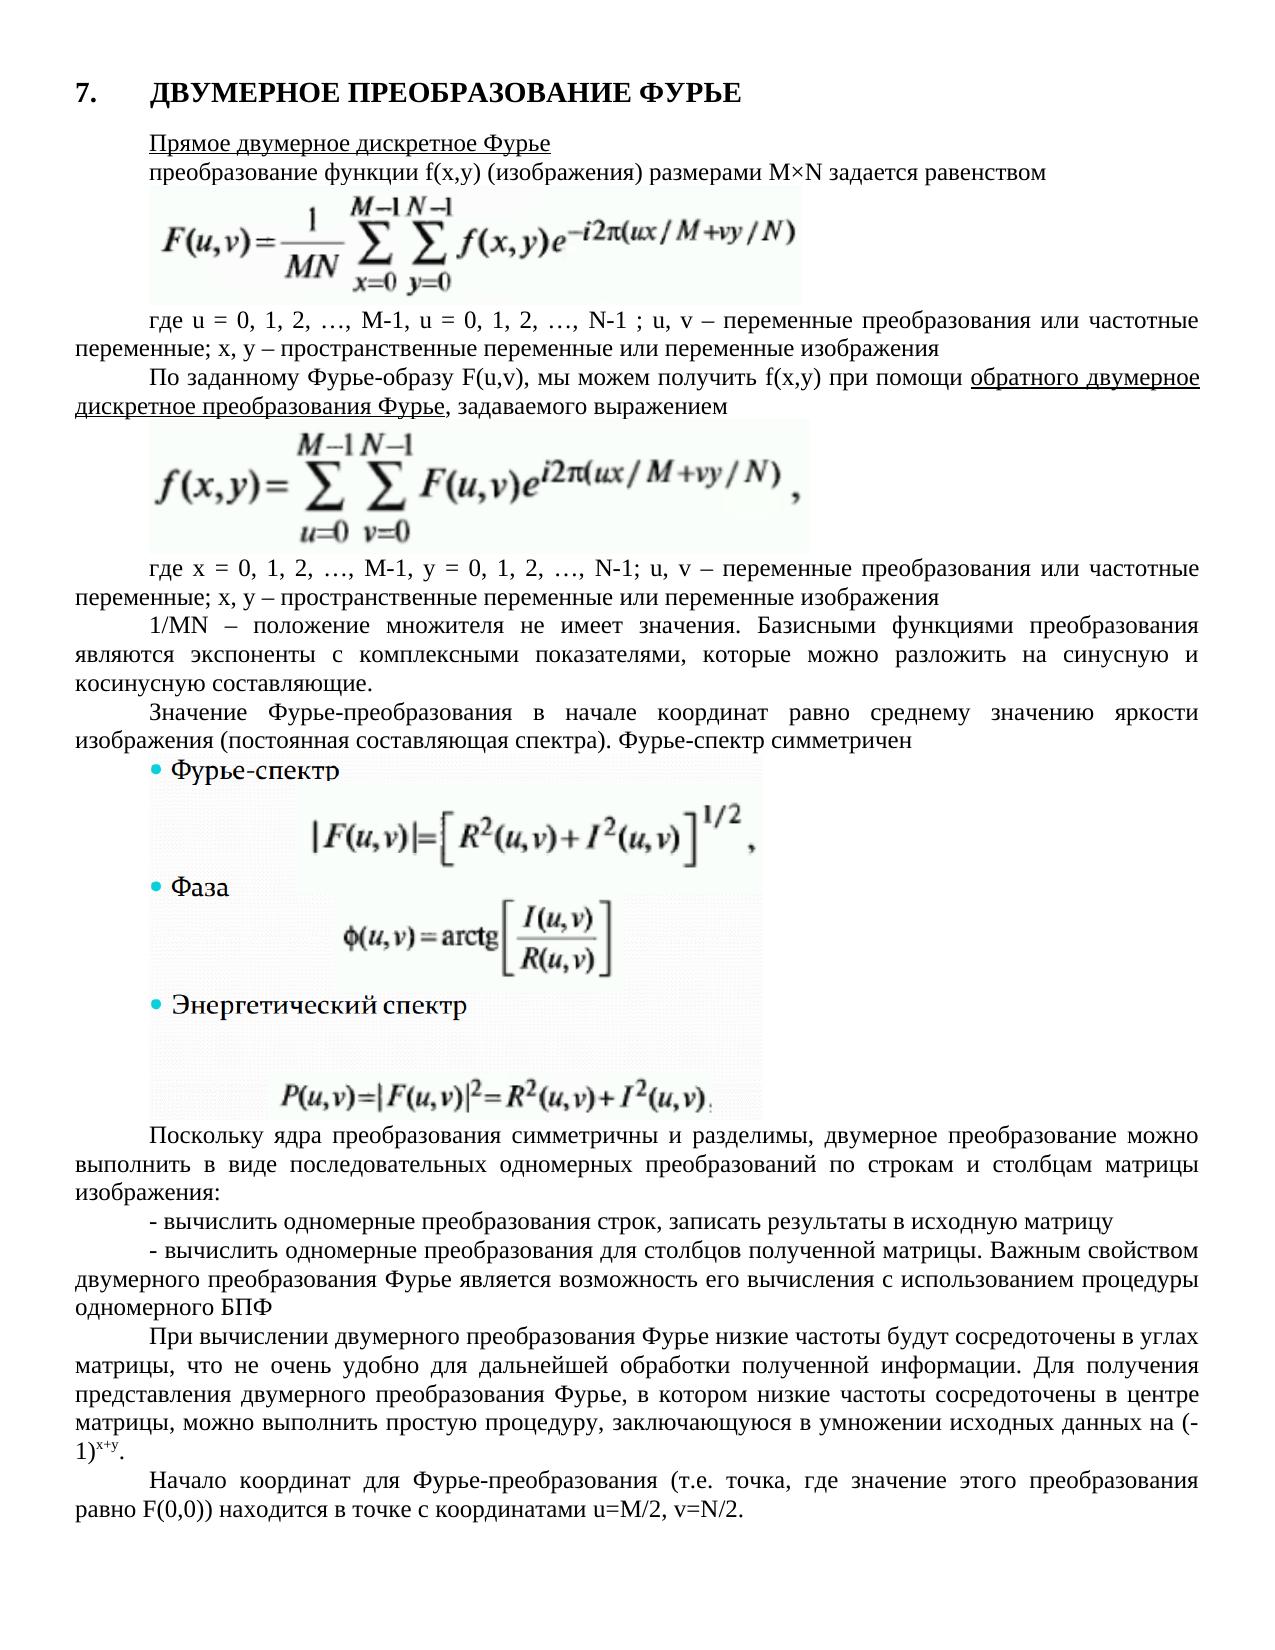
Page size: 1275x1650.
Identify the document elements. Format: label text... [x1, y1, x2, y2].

text Поскольку ядра преобразования симметричны и разделимы, двумерное преобразование можно выполнить в виде последовательных одномерных преобразований по строкам и столбцам матрицы изображения: [75, 1120, 1200, 1206]
text При вычислении двумерного преобразования Фурье низкие частоты будут сосредоточены в углах матрицы, что не очень удобно для дальнейшей обработки полученной информации. Для получения представления двумерного преобразования Фурье, в котором низкие частоты сосредоточены в центре матрицы, можно выполнить простую процедуру, заключающуюся в умножении исходных данных на (-1)x+y. [75, 1321, 1200, 1465]
text - вычислить одномерные преобразования для столбцов полученной матрицы. Важным свойством двумерного преобразования Фурье является возможность его вычисления с использованием процедуры одномерного БПФ [75, 1235, 1200, 1321]
text Начало координат для Фурье-преобразования (т.е. точка, где значение этого преобразования равно F(0,0)) находится в точке с координатами u=M/2, v=N/2. [75, 1465, 1200, 1522]
text По заданному Фурье-образу F(u,v), мы можем получить f(x,y) при помощи обратного двумерное дискретное преобразования Фурье, задаваемого выражением [75, 362, 1200, 420]
text 1/MN – положение множителя не имеет значения. Базисными функциями преобразования являются экспоненты с комплексными показателями, которые можно разложить на синусную и косинусную составляющие. [75, 611, 1200, 697]
picture [148, 754, 763, 1120]
text - вычислить одномерные преобразования строк, записать результаты в исходную матрицу [75, 1206, 1200, 1235]
picture [148, 185, 802, 305]
text преобразование функции f(x,y) (изображения) размерами M×N задается равенством [75, 157, 1200, 185]
list ДВУМЕРНОЕ ПРЕОБРАЗОВАНИЕ ФУРЬЕ [75, 75, 1200, 108]
text Прямое двумерное дискретное Фурье [75, 128, 1200, 157]
text где x = 0, 1, 2, …, M-1, y = 0, 1, 2, …, N-1; u, v – переменные преобразования или частотные переменные; x, y – пространственные переменные или переменные изображения [75, 553, 1200, 611]
text где u = 0, 1, 2, …, M-1, u = 0, 1, 2, …, N-1 ; u, v – переменные преобразования или частотные переменные; x, y – пространственные переменные или переменные изображения [75, 305, 1200, 362]
text Значение Фурье-преобразования в начале координат равно среднему значению яркости изображения (постоянная составляющая спектра). Фурье-спектр симметричен [75, 697, 1200, 754]
picture [148, 419, 810, 554]
